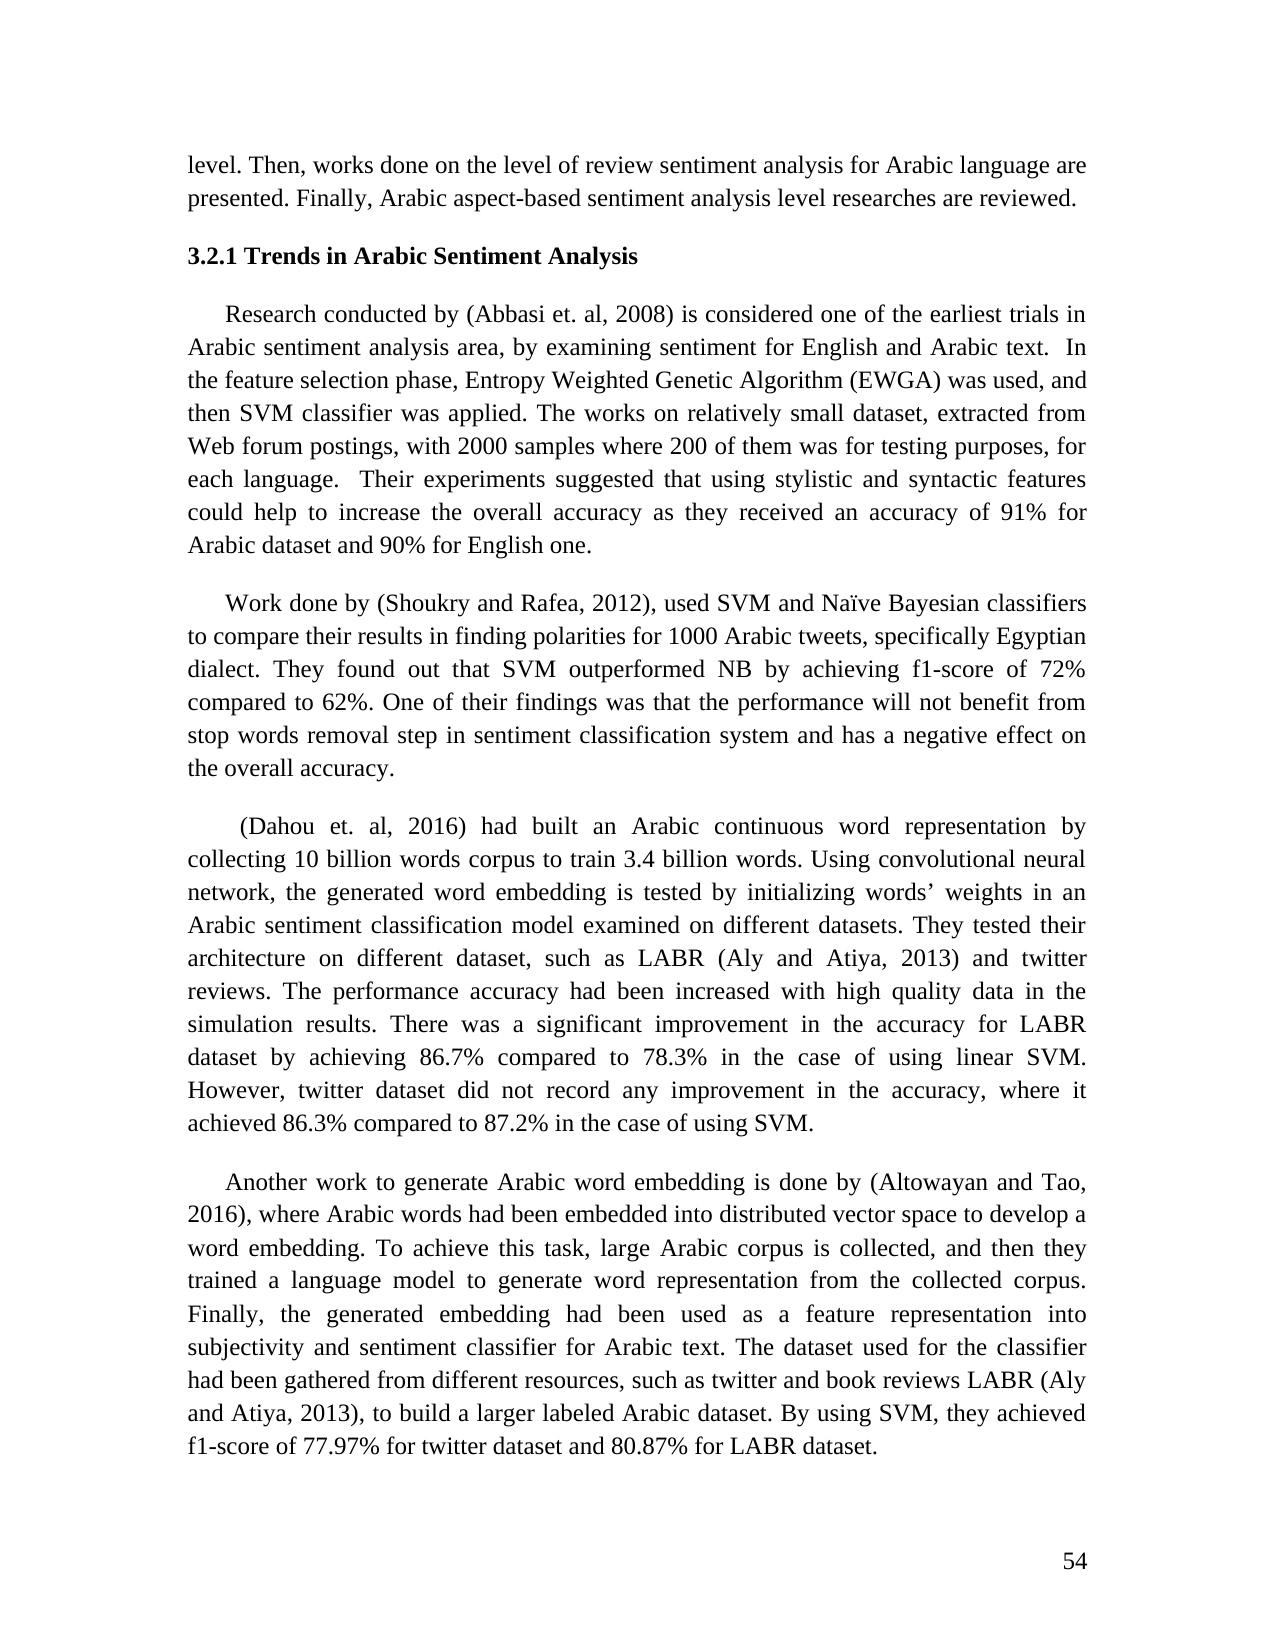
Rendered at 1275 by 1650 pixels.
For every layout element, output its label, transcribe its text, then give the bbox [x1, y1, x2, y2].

text Another work to generate Arabic word embedding is done by (Altowayan and Tao, 2016), where Arabic words had been embedded into distributed vector space to develop a word embedding. To achieve this task, large Arabic corpus is collected, and then they trained a language model to generate word representation from the collected corpus. Finally, the generated embedding had been used as a feature representation into subjectivity and sentiment classifier for Arabic text. The dataset used for the classifier had been gathered from different resources, such as twitter and book reviews LABR (Aly and Atiya, 2013), to build a larger labeled Arabic dataset. By using SVM, they achieved f1-score of 77.97% for twitter dataset and 80.87% for LABR dataset. [187, 1167, 1087, 1459]
subtitle 3.2.1 Trends in Arabic Sentiment Analysis [187, 241, 1087, 270]
text Work done by (Shoukry and Rafea, 2012), used SVM and Naïve Bayesian classifiers to compare their results in finding polarities for 1000 Arabic tweets, specifically Egyptian dialect. They found out that SVM outperformed NB by achieving f1-score of 72% compared to 62%. One of their findings was that the performance will not benefit from stop words removal step in sentiment classification system and has a negative effect on the overall accuracy. [187, 588, 1087, 782]
text Research conducted by (Abbasi et. al, 2008) is considered one of the earliest trials in Arabic sentiment analysis area, by examining sentiment for English and Arabic text. In the feature selection phase, Entropy Weighted Genetic Algorithm (EWGA) was used, and then SVM classifier was applied. The works on relatively small dataset, extracted from Web forum postings, with 2000 samples where 200 of them was for testing purposes, for each language. Their experiments suggested that using stylistic and syntactic features could help to increase the overall accuracy as they received an accuracy of 91% for Arabic dataset and 90% for English one. [187, 299, 1087, 559]
text (Dahou et. al, 2016) had built an Arabic continuous word representation by collecting 10 billion words corpus to train 3.4 billion words. Using convolutional neural network, the generated word embedding is tested by initializing words’ weights in an Arabic sentiment classification model examined on different datasets. They tested their architecture on different dataset, such as LABR (Aly and Atiya, 2013) and twitter reviews. The performance accuracy had been increased with high quality data in the simulation results. There was a significant improvement in the accuracy for LABR dataset by achieving 86.7% compared to 78.3% in the case of using linear SVM. However, twitter dataset did not record any improvement in the accuracy, where it achieved 86.3% compared to 87.2% in the case of using SVM. [187, 811, 1087, 1137]
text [187, 150, 1087, 212]
